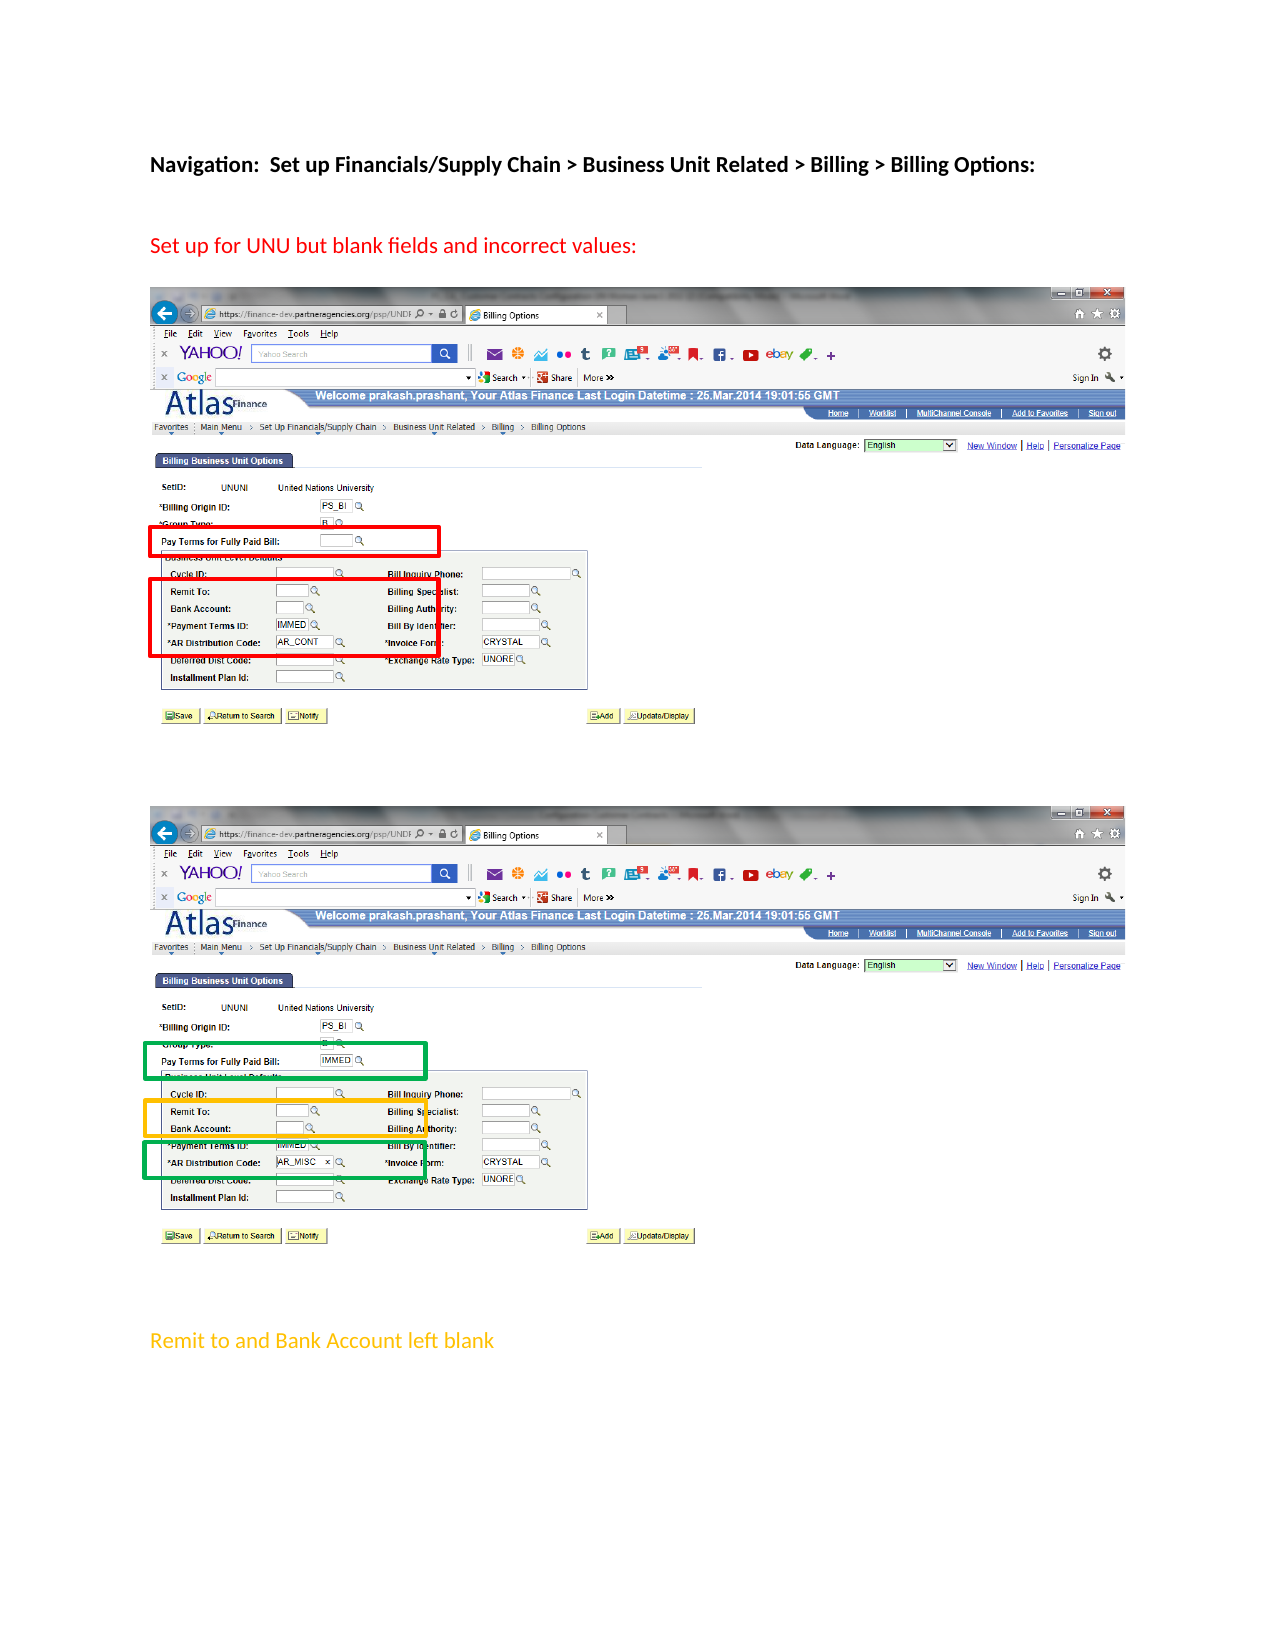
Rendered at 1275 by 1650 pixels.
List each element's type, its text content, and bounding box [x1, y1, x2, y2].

picture [150, 1144, 423, 1176]
text Set up for UNU but blank fields and incorrect values: [150, 231, 1125, 259]
text Navigation: Set up Financials/Supply Chain > Business Unit Related > Billing > Billing Options: [150, 150, 1125, 178]
text Remit to and Bank Account left blank [150, 1327, 1125, 1354]
picture [152, 581, 436, 654]
picture [150, 1103, 424, 1134]
picture [150, 1045, 423, 1076]
picture [152, 529, 437, 554]
picture [150, 287, 1125, 1327]
